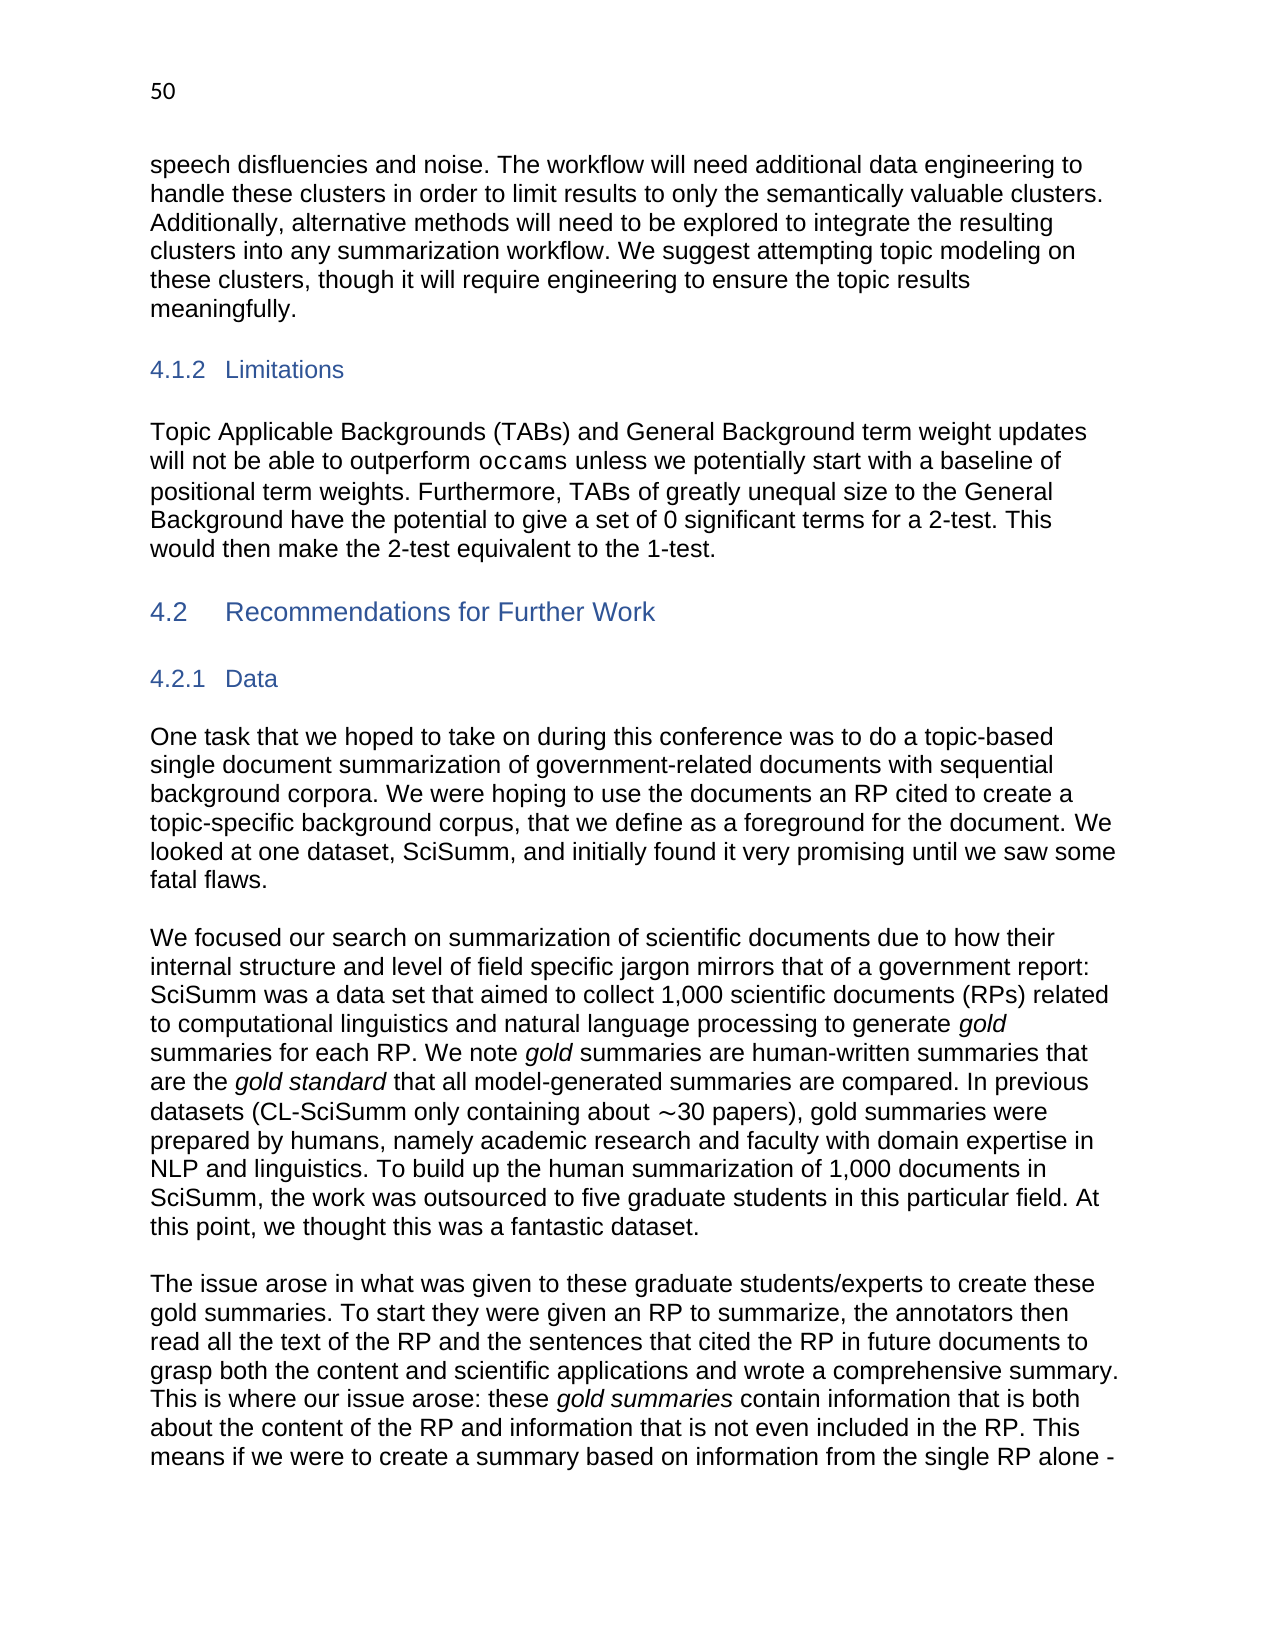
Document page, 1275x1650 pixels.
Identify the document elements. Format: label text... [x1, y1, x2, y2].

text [150, 1269, 1125, 1471]
text We focused our search on summarization of scientific documents due to how their internal structure and level of field specific jargon mirrors that of a government report: SciSumm was a data set that aimed to collect 1,000 scientific documents (RPs) related to computational linguistics and natural language processing to generate gold summaries for each RP. We note gold summaries are human-written summaries that are the gold standard that all model-generated summaries are compared. In previous datasets (CL-SciSumm only containing about ∼30 papers), gold summaries were prepared by humans, namely academic research and faculty with domain expertise in NLP and linguistics. To build up the human summarization of 1,000 documents in SciSumm, the work was outsourced to five graduate students in this particular field. At this point, we thought this was a fantastic dataset. [150, 923, 1125, 1241]
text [150, 150, 1125, 322]
text One task that we hoped to take on during this conference was to do a topic-based single document summarization of government-related documents with sequential background corpora. We were hoping to use the documents an RP cited to create a topic-specific background corpus, that we define as a foreground for the document. We looked at one dataset, SciSumm, and initially found it very promising until we saw some fatal flaws. [150, 722, 1125, 894]
subtitle Recommendations for Further Work [150, 596, 1125, 627]
text Topic Applicable Backgrounds (TABs) and General Background term weight updates will not be able to outperform occams unless we potentially start with a baseline of positional term weights. Furthermore, TABs of greatly unequal size to the General Background have the potential to give a set of 0 significant terms for a 2-test. This would then make the 2-test equivalent to the 1-test. [150, 417, 1125, 563]
subtitle Limitations [150, 355, 1125, 384]
subtitle Data [150, 664, 1125, 693]
